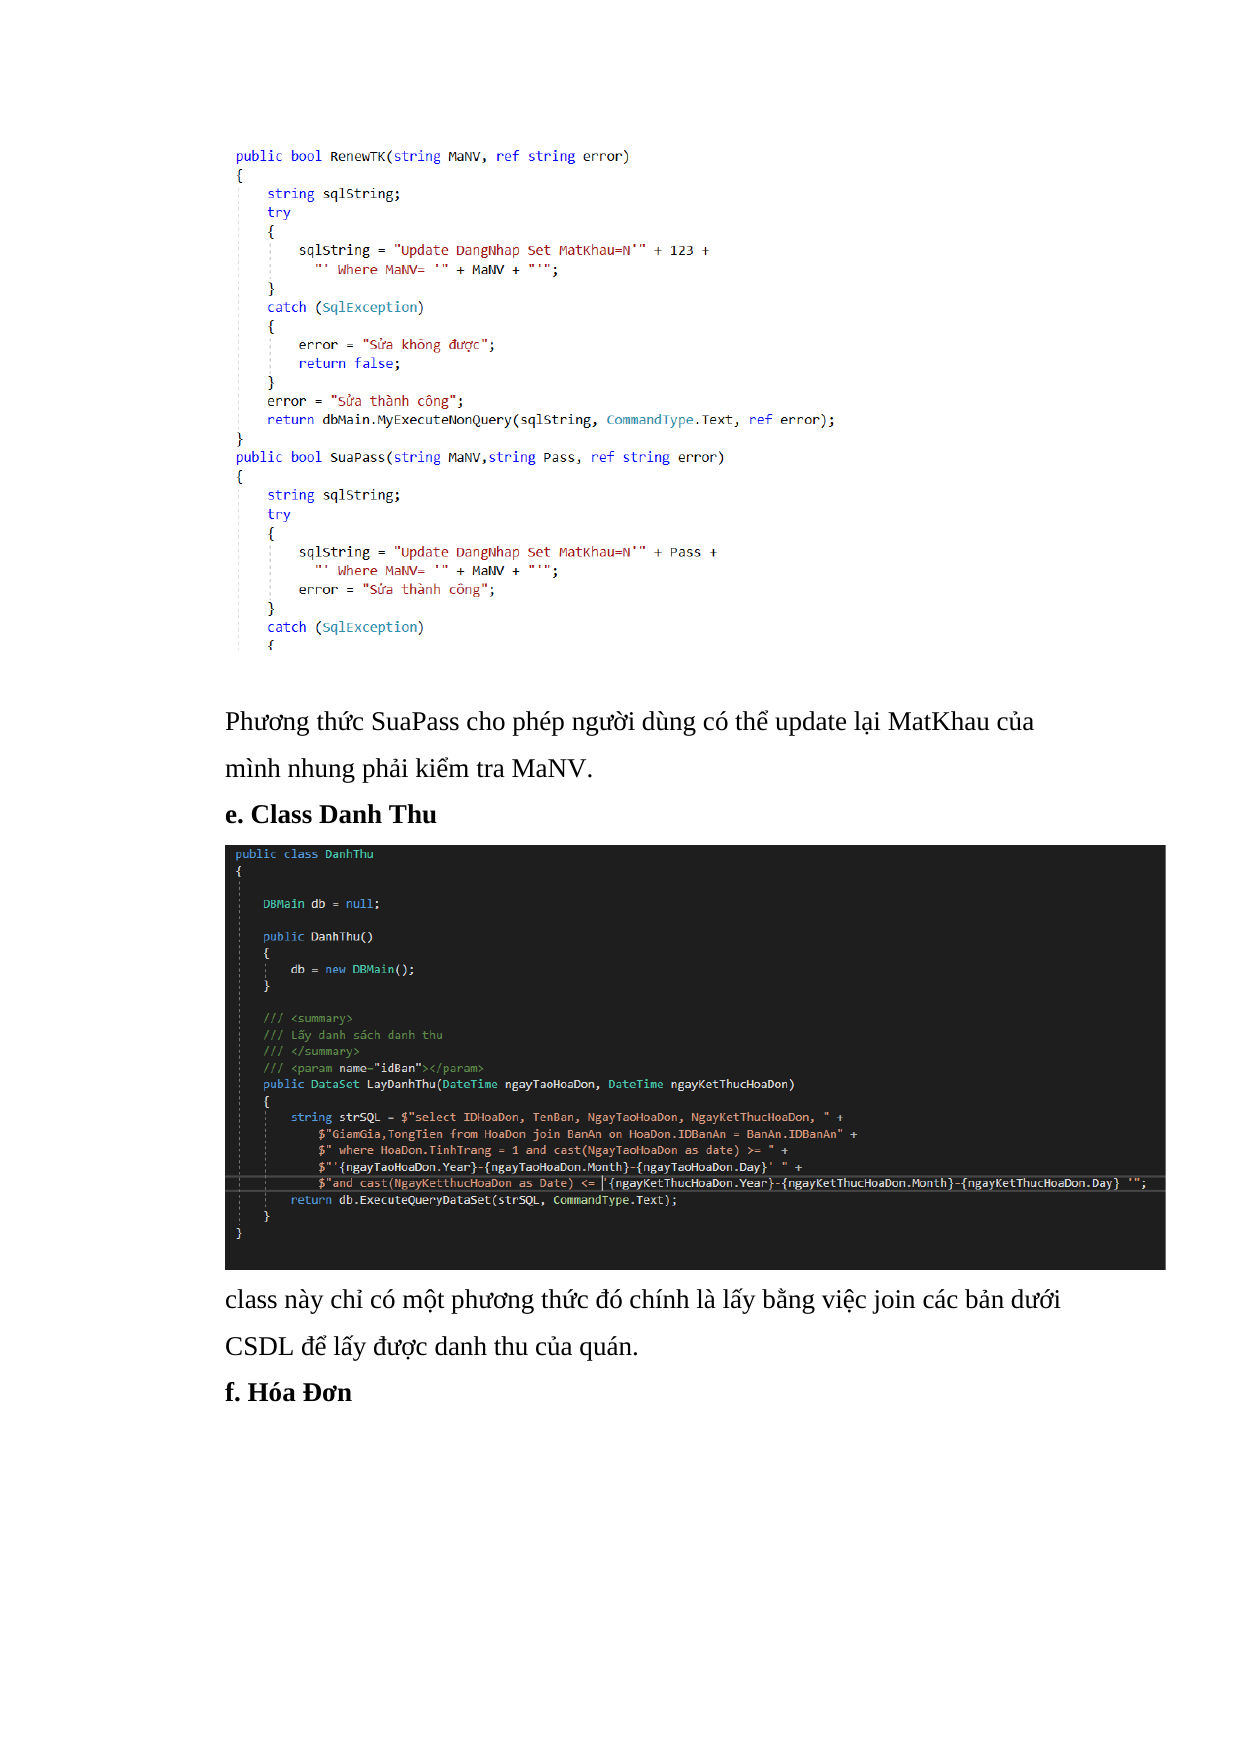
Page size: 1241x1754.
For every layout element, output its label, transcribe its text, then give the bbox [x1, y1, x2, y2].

picture [225, 845, 1166, 1270]
text Phương thức SuaPass cho phép người dùng có thể update lại MatKhau của mình nhung phải kiểm tra MaNV. [225, 705, 1090, 783]
picture [225, 150, 1166, 650]
text f. Hóa Đơn [225, 1376, 1090, 1408]
text e. Class Danh Thu [225, 798, 1090, 829]
text class này chỉ có một phương thức đó chính là lấy bằng việc join các bản dưới CSDL để lấy được danh thu của quán. [225, 1283, 1090, 1361]
